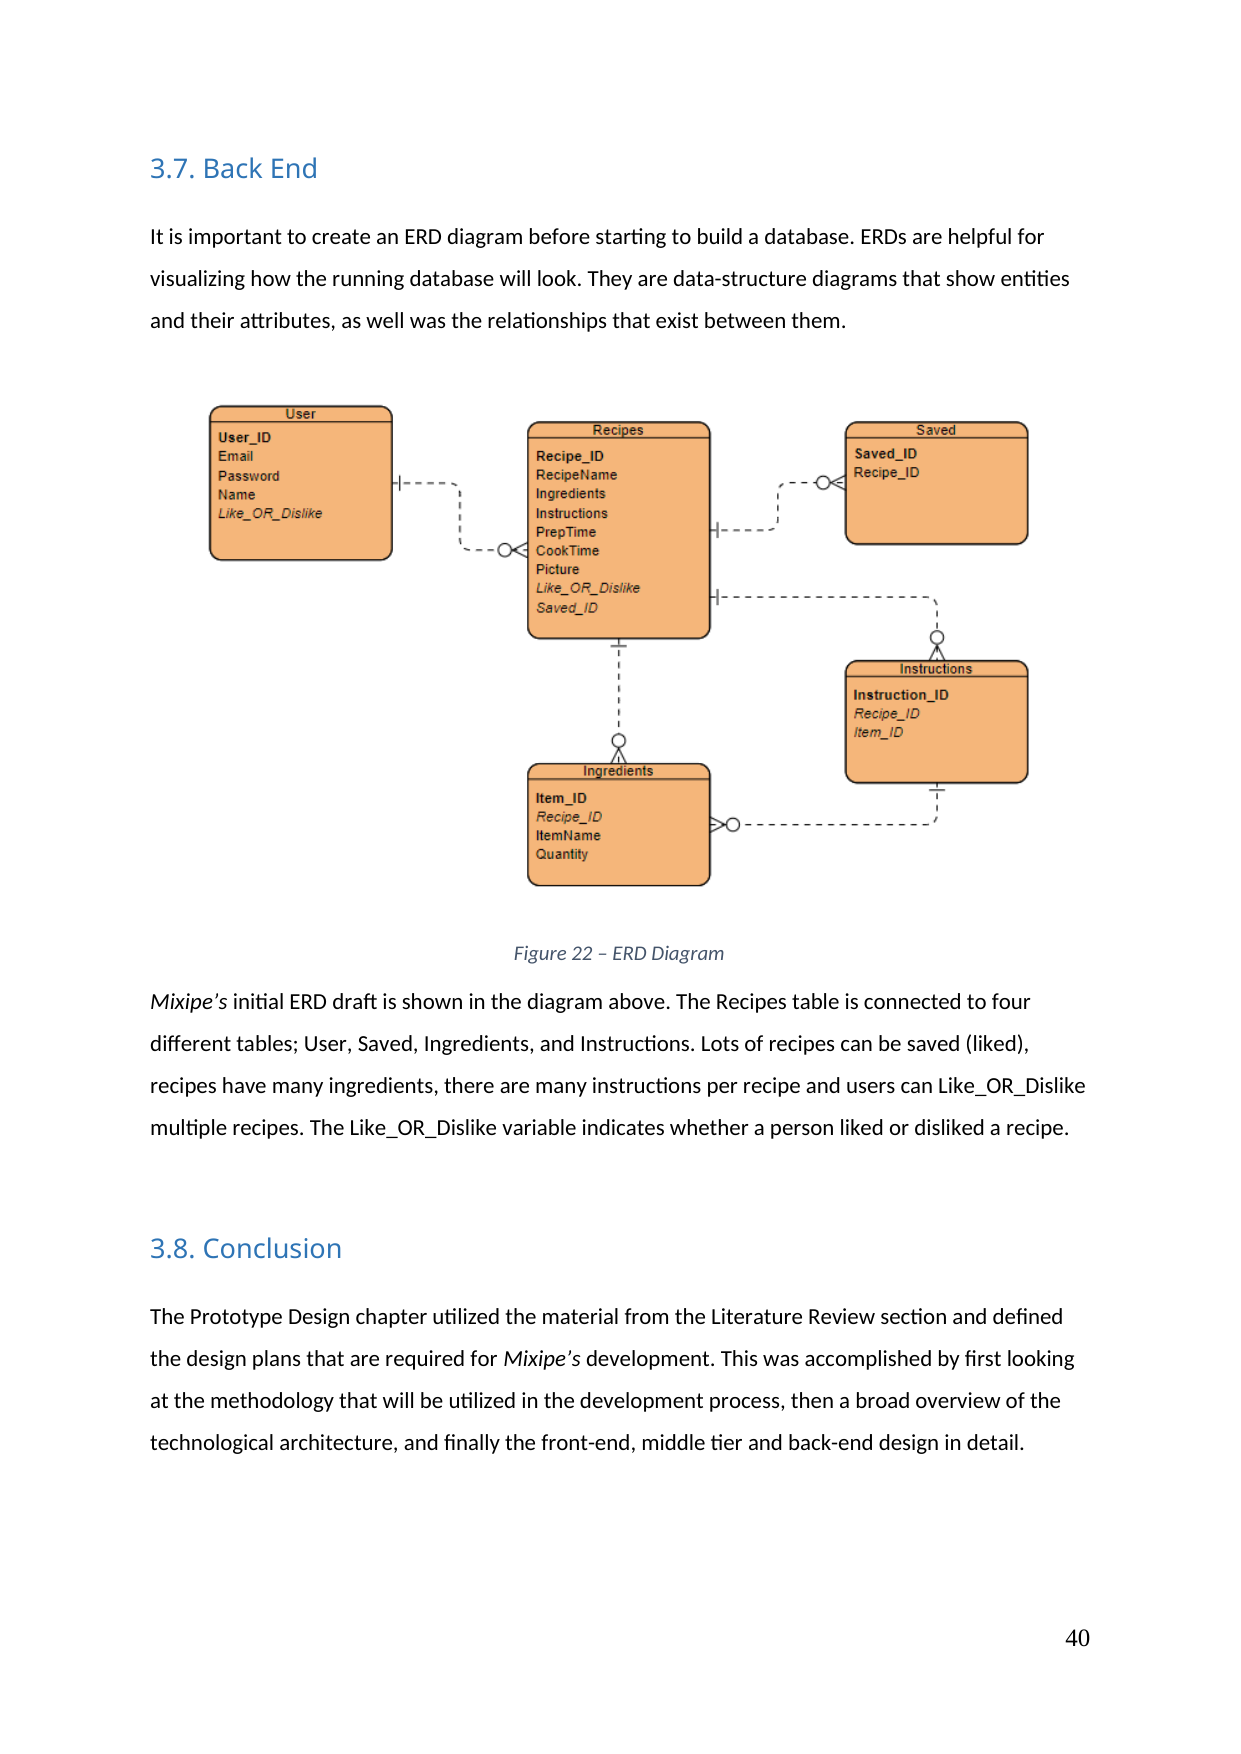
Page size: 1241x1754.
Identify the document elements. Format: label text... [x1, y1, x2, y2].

text Mixipe’s initial ERD draft is shown in the diagram above. The Recipes table is connected to four different tables; User, Saved, Ingredients, and Instructions. Lots of recipes can be saved (liked), recipes have many ingredients, there are many instructions per recipe and users can Like_OR_Dislike multiple recipes. The Like_OR_Dislike variable indicates whether a person liked or disliked a recipe. [150, 987, 1090, 1141]
text It is important to create an ERD diagram before starting to build a database. ERDs are helpful for visualizing how the running database will look. They are data-structure diagrams that show entities and their attributes, as well was the relationships that exist between them. [150, 222, 1090, 334]
text Figure 22 – ERD Diagram [150, 941, 1090, 966]
subtitle 3.7. Back End [150, 150, 1090, 187]
picture [189, 364, 1051, 910]
subtitle 3.8. Conclusion [150, 1230, 1090, 1267]
text The Prototype Design chapter utilized the material from the Literature Review section and defined the design plans that are required for Mixipe’s development. This was accomplished by first looking at the methodology that will be utilized in the development process, then a broad overview of the technological architecture, and finally the front-end, middle tier and back-end design in detail. [150, 1302, 1090, 1456]
